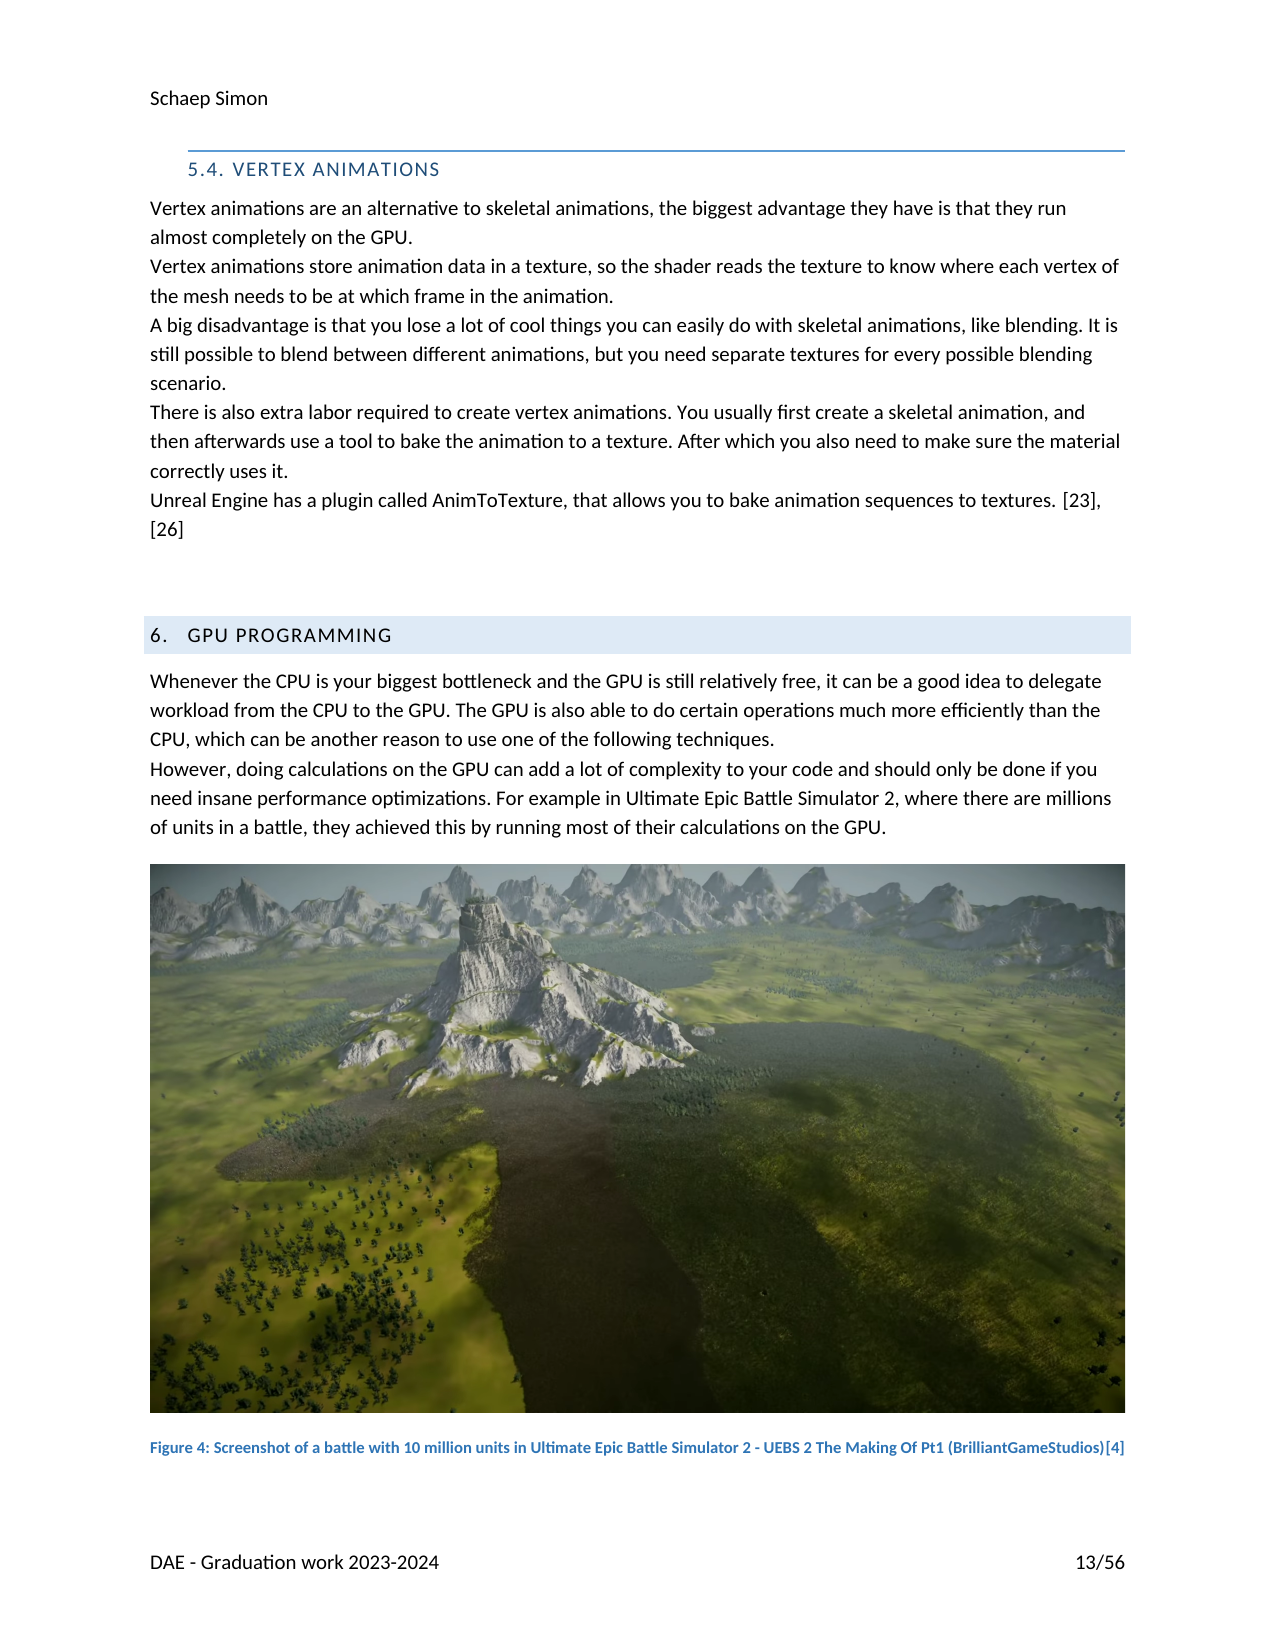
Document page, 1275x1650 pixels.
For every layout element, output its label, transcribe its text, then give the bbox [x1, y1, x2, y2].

picture [150, 864, 1125, 1413]
subtitle GPU programming [150, 623, 1125, 648]
text Whenever the CPU is your biggest bottleneck and the GPU is still relatively free, it can be a good idea to delegate workload from the CPU to the GPU. The GPU is also able to do certain operations much more efficiently than the CPU, which can be another reason to use one of the following techniques. However, doing calculations on the GPU can add a lot of complexity to your code and should only be done if you need insane performance optimizations. For example in Ultimate Epic Battle Simulator 2, where there are millions of units in a battle, they achieved this by running most of their calculations on the GPU. [150, 668, 1125, 839]
text Vertex animations are an alternative to skeletal animations, the biggest advantage they have is that they run almost completely on the GPU. Vertex animations store animation data in a texture, so the shader reads the texture to know where each vertex of the mesh needs to be at which frame in the animation. A big disadvantage is that you lose a lot of cool things you can easily do with skeletal animations, like blending. It is still possible to blend between different animations, but you need separate textures for every possible blending scenario. There is also extra labor required to create vertex animations. You usually first create a skeletal animation, and then afterwards use a tool to bake the animation to a texture. After which you also need to make sure the material correctly uses it. Unreal Engine has a plugin called AnimToTexture, that allows you to bake animation sequences to textures. [23], [26] [150, 195, 1125, 542]
text Figure 4: Screenshot of a battle with 10 million units in Ultimate Epic Battle Simulator 2 - UEBS 2 The Making Of Pt1 (BrilliantGameStudios)[4] [150, 1437, 1125, 1457]
subtitle Vertex Animations [187, 151, 1125, 181]
